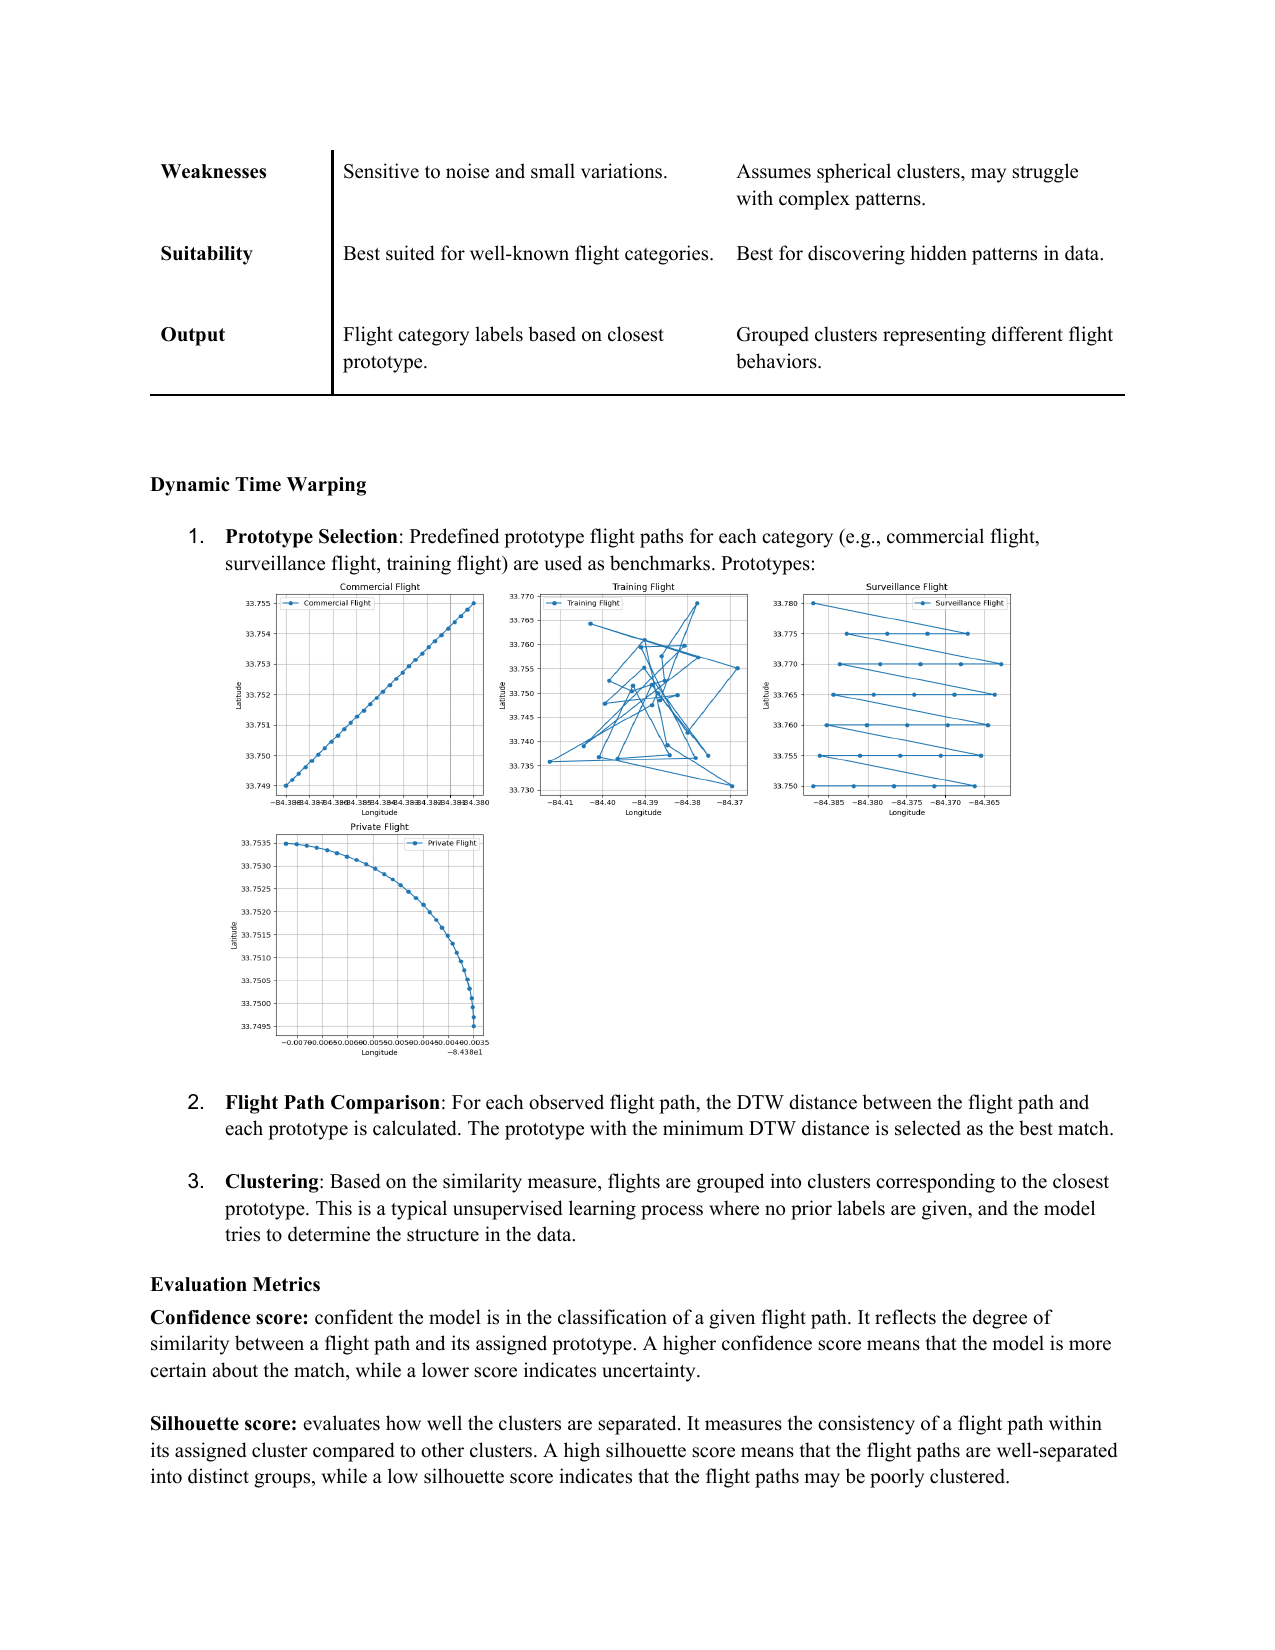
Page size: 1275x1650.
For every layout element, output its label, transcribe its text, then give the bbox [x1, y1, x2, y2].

table_cell Flight category labels based on closest prototype. [334, 313, 726, 394]
list Flight Path Comparison: For each observed flight path, the DTW distance between the flight path and each prototype is calculated. The prototype with the minimum DTW distance is selected as the best match. [187, 1090, 1125, 1140]
table_cell Best for discovering hidden patterns in data. [726, 231, 1125, 312]
list Clustering: Based on the similarity measure, flights are grouped into clusters corresponding to the closest prototype. This is a typical unsupervised learning process where no prior labels are given, and the model tries to determine the structure in the data. [187, 1169, 1125, 1246]
table_cell Best suited for well-known flight categories. [334, 231, 726, 312]
table_cell Assumes spherical clusters, may struggle with complex patterns. [726, 150, 1125, 231]
table_cell Sensitive to noise and small variations. [334, 150, 726, 231]
subtitle Evaluation Metrics [150, 1272, 1125, 1296]
text Confidence score: confident the model is in the classification of a given flight path. It reflects the degree of similarity between a flight path and its assigned prototype. A higher confidence score means that the model is more certain about the match, while a lower score indicates uncertainty. [150, 1306, 1125, 1382]
table_cell Output [150, 313, 331, 394]
picture [225, 578, 1015, 1061]
table_cell Weaknesses [150, 150, 331, 231]
text Dynamic Time Warping [150, 472, 1125, 496]
table_cell Grouped clusters representing different flight behaviors. [726, 313, 1125, 394]
text Silhouette score: evaluates how well the clusters are separated. It measures the consistency of a flight path within its assigned cluster compared to other clusters. A high silhouette score means that the flight paths are well-separated into distinct groups, while a low silhouette score indicates that the flight paths may be poorly clustered. [150, 1412, 1125, 1488]
table_cell Suitability [150, 231, 331, 312]
